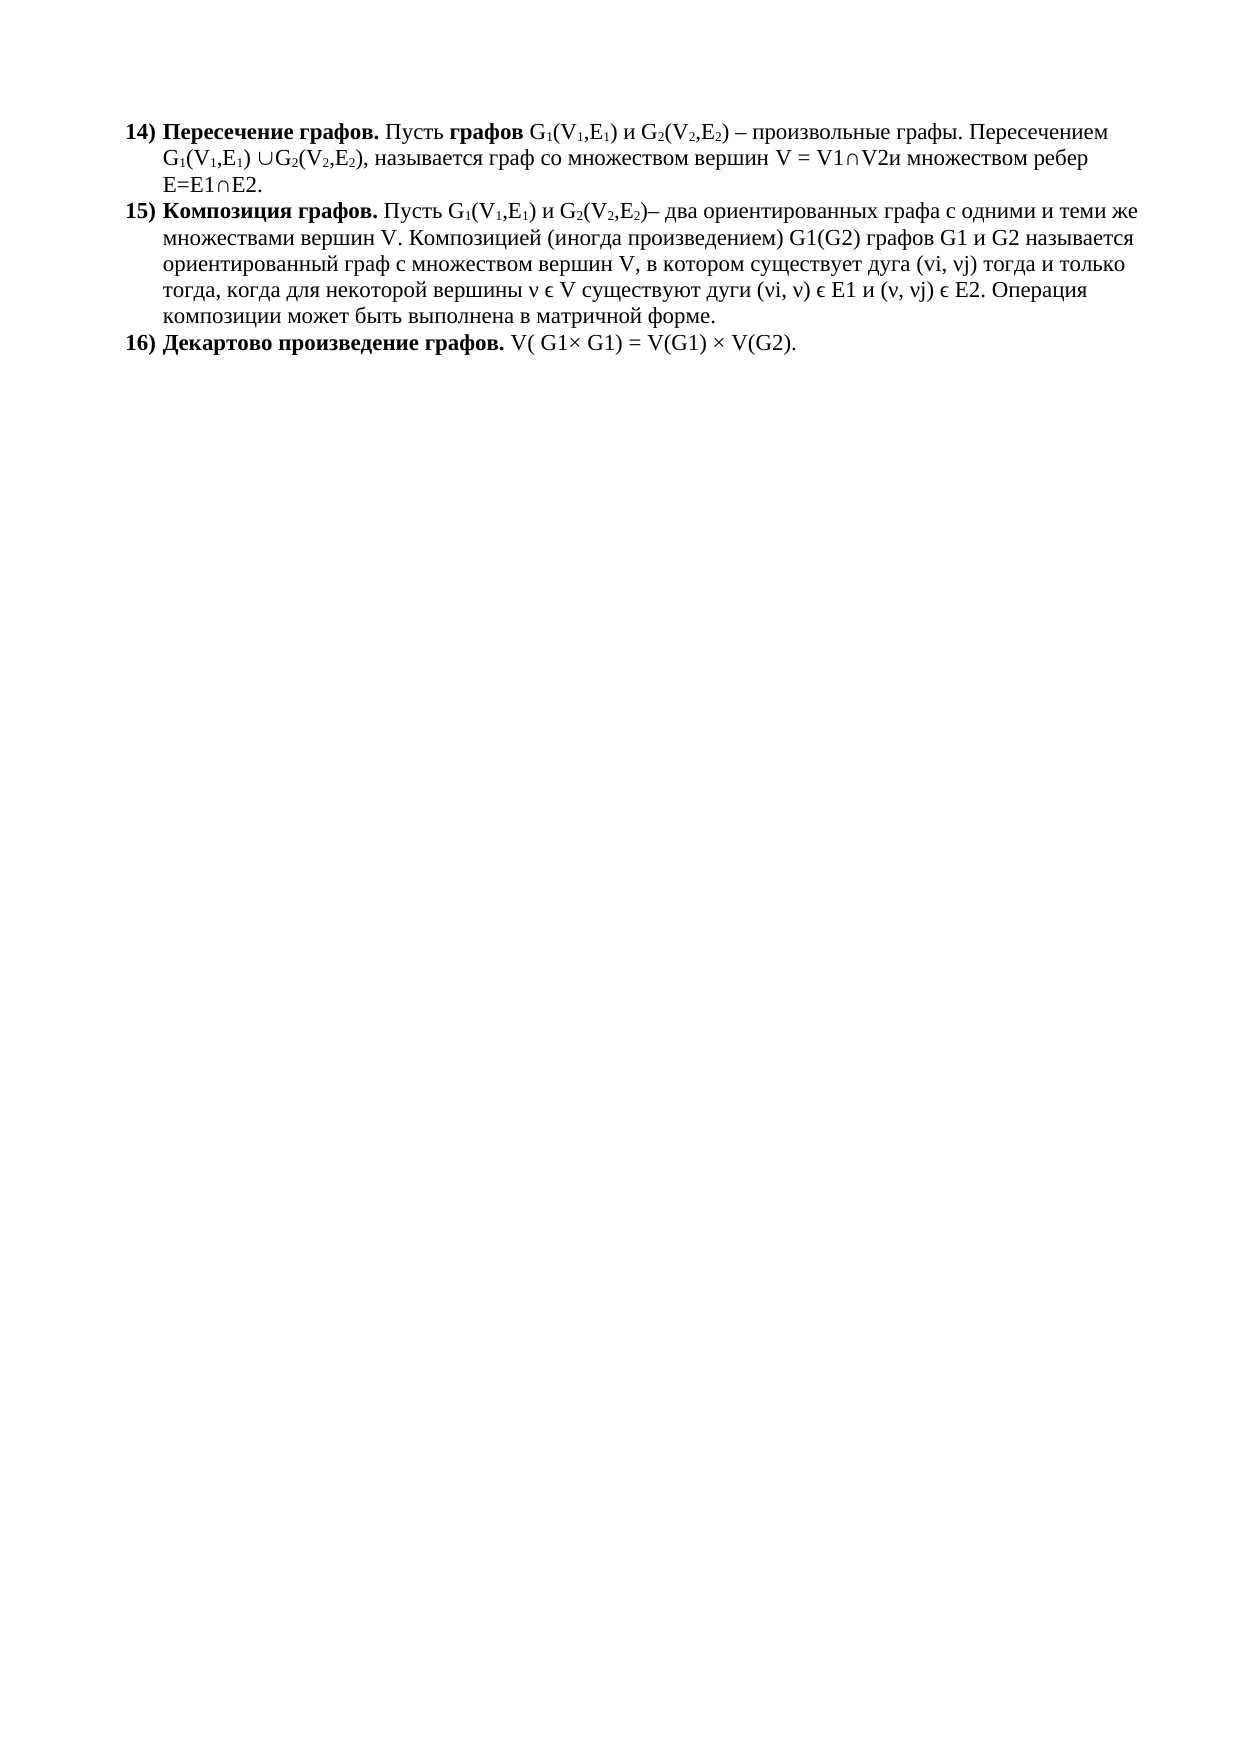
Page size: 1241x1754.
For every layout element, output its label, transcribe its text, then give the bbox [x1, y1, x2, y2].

list Композиция графов. Пусть G1(V1,E1) и G2(V2,E2)– два ориентированных графа с одними и теми же множествами вершин V. Композицией (иногда произведением) G1(G2) графов G1 и G2 называется ориентированный граф с множеством вершин V, в котором существует дуга (vi, νj) тогда и только тогда, когда для некоторой вершины ν ϵ V существуют дуги (νi, ν) ϵ E1 и (ν, νj) ϵ E2. Операция композиции может быть выполнена в матричной форме. [125, 197, 1152, 329]
list Декартово произведение графов. V( G1× G1) = V(G1) × V(G2). [125, 329, 1152, 355]
list Пересечение графов. Пусть графов G1(V1,E1) и G2(V2,E2) – произвольные графы. Пересечением G1(V1,E1) G2(V2,E2), называется граф со множеством вершин V = V1∩V2и множеством ребер E=E1∩E2. [125, 118, 1152, 197]
